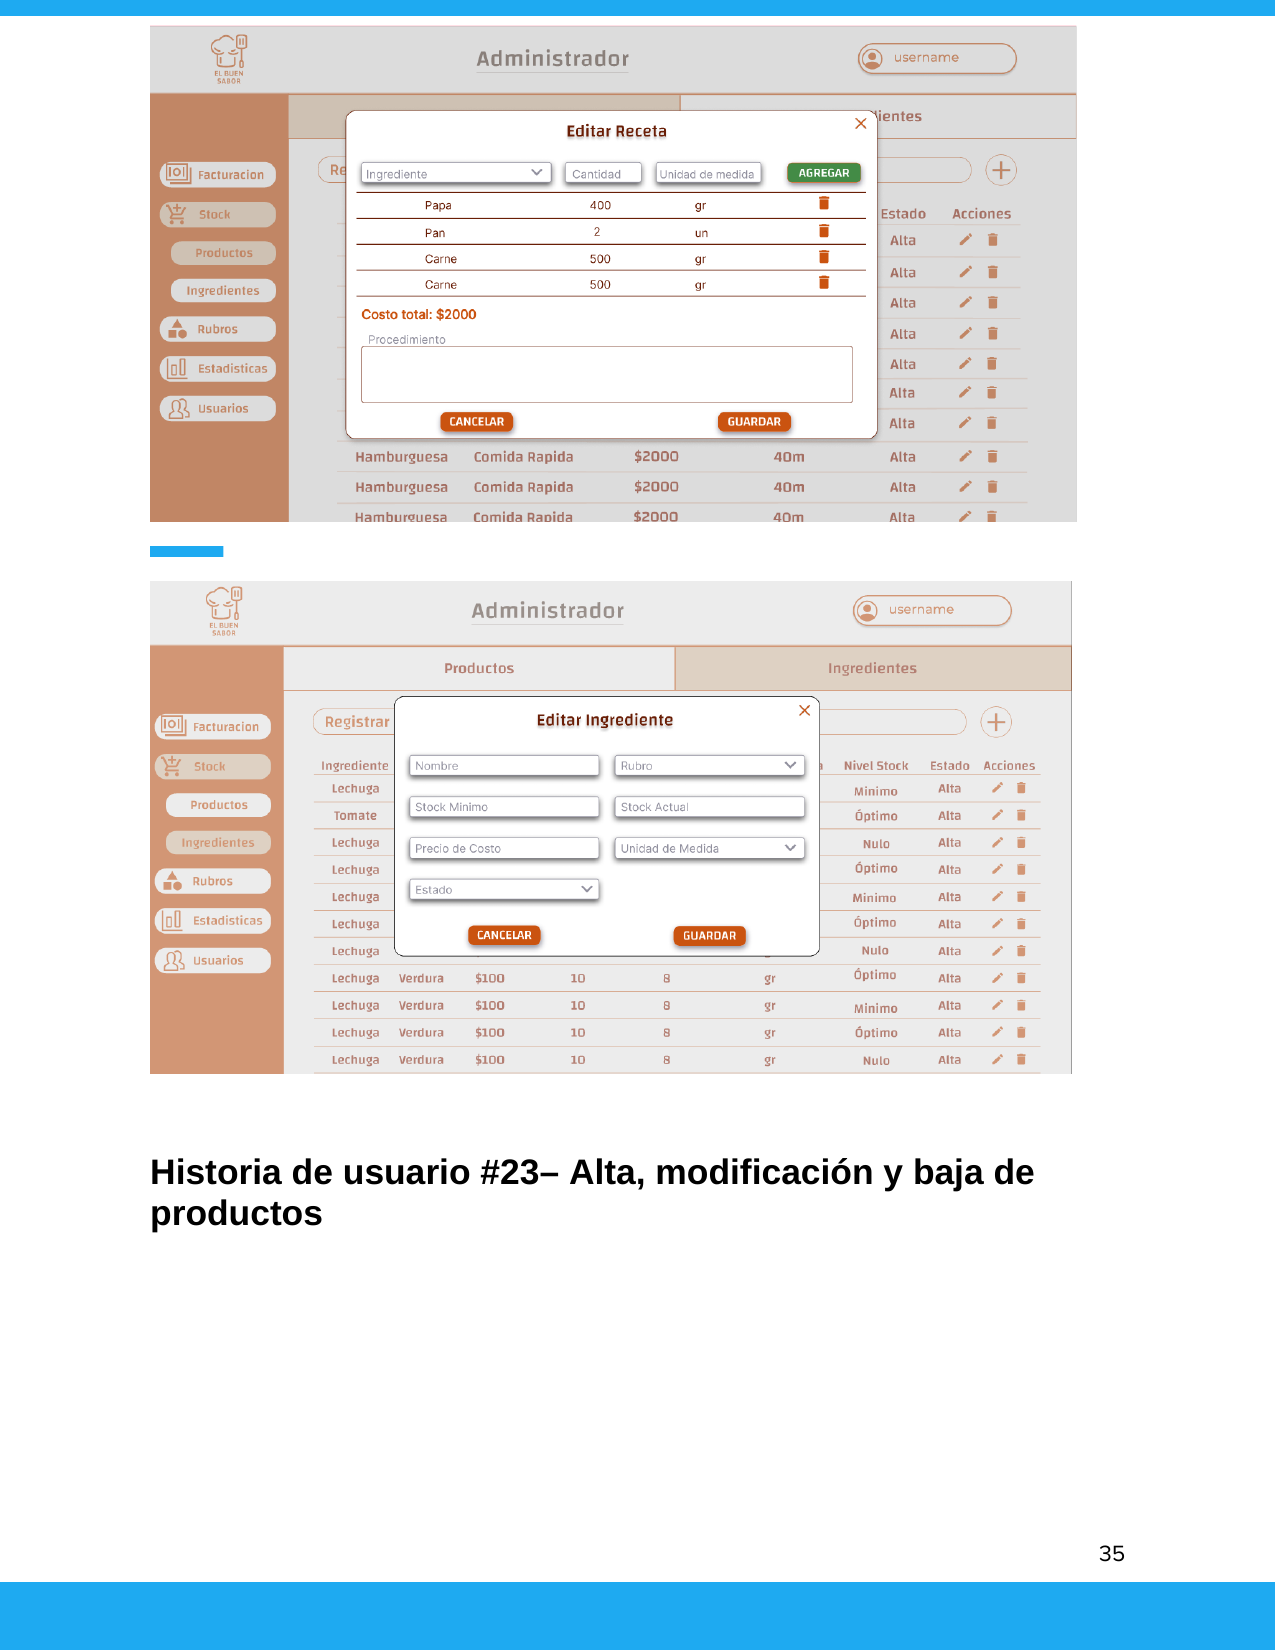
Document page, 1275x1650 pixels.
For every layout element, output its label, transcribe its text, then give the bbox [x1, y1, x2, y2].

picture [150, 581, 1072, 1074]
subtitle Historia de usuario #23– Alta, modificación y baja de productos [150, 1151, 1125, 1233]
picture [150, 546, 224, 557]
picture [0, 0, 1275, 16]
picture [0, 1582, 1275, 1650]
picture [150, 25, 1077, 522]
